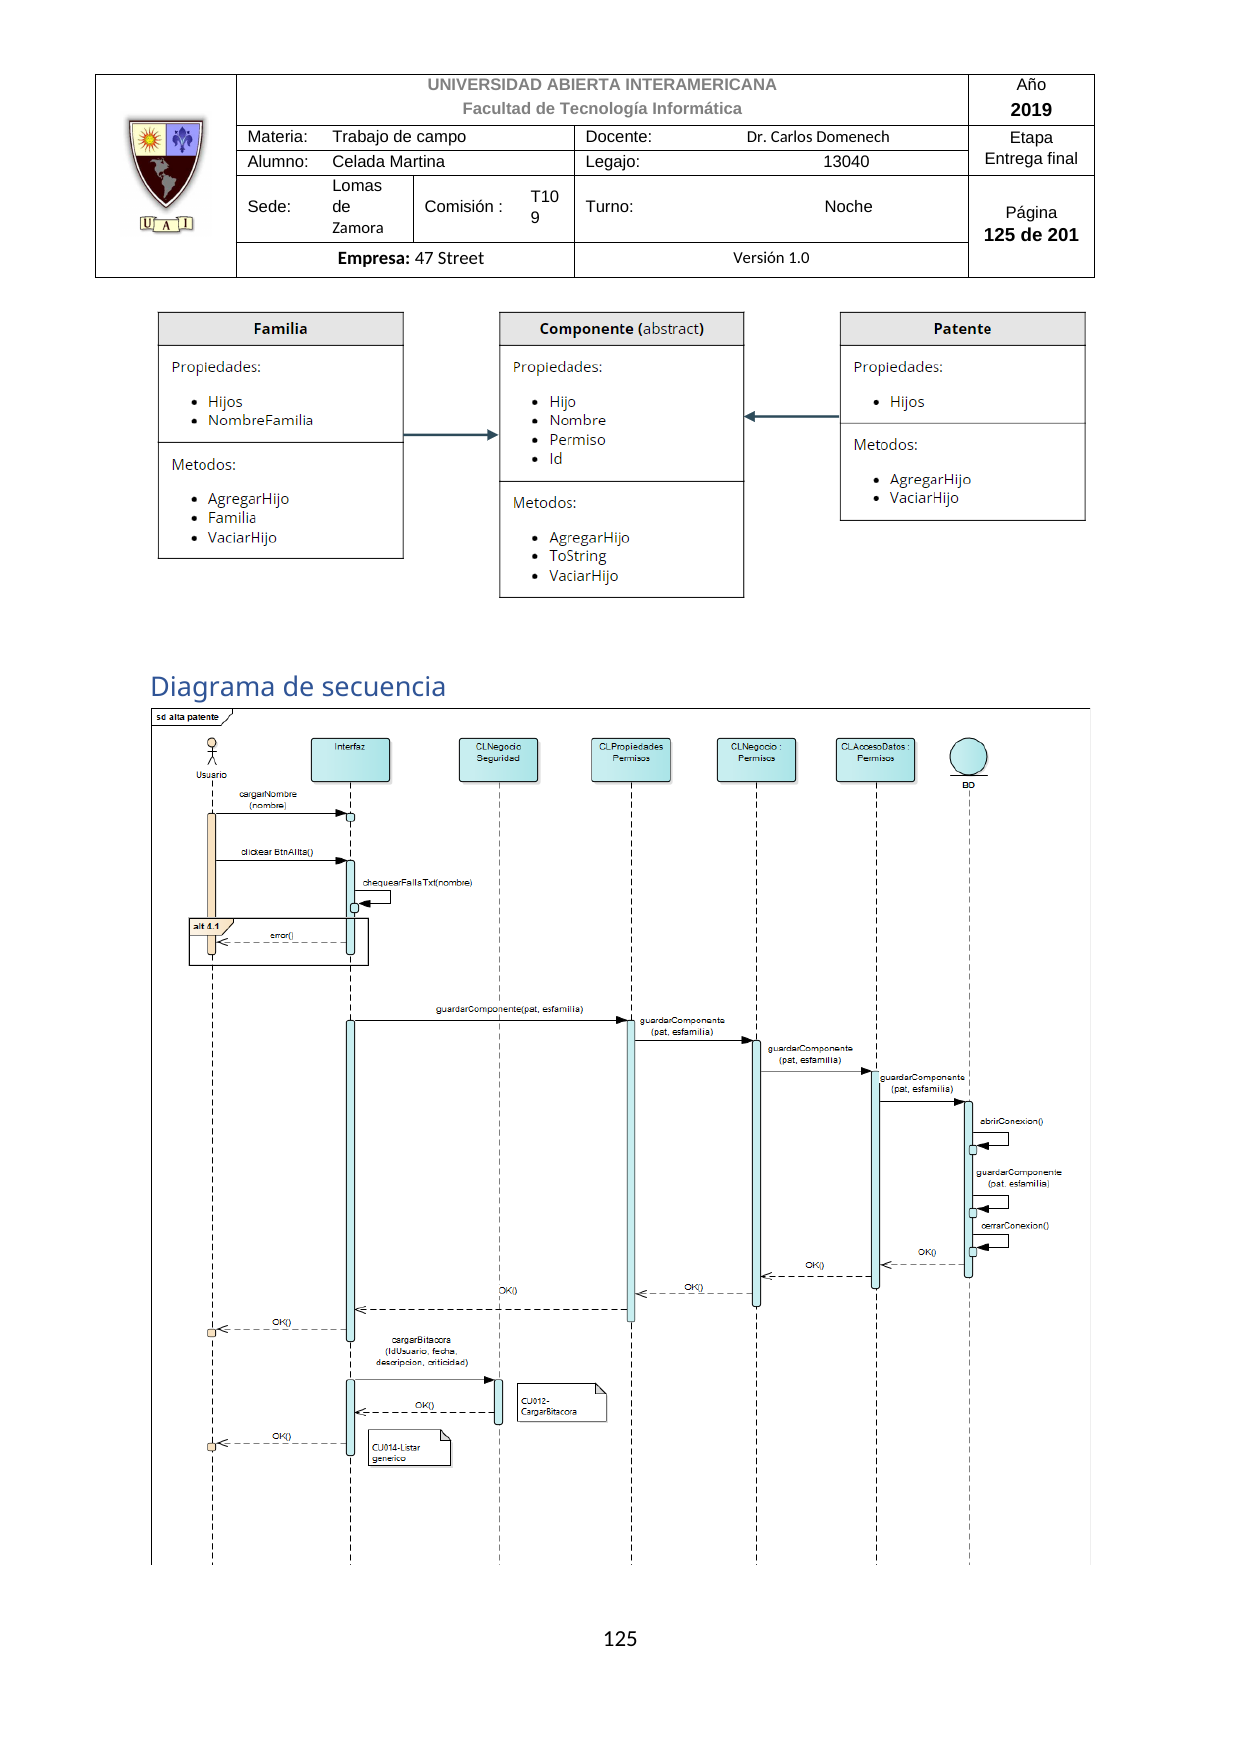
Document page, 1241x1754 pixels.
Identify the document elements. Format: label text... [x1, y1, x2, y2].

subtitle Diagrama de secuencia [150, 668, 1090, 704]
picture [120, 111, 212, 237]
picture [150, 707, 1091, 1565]
picture [150, 306, 1091, 602]
